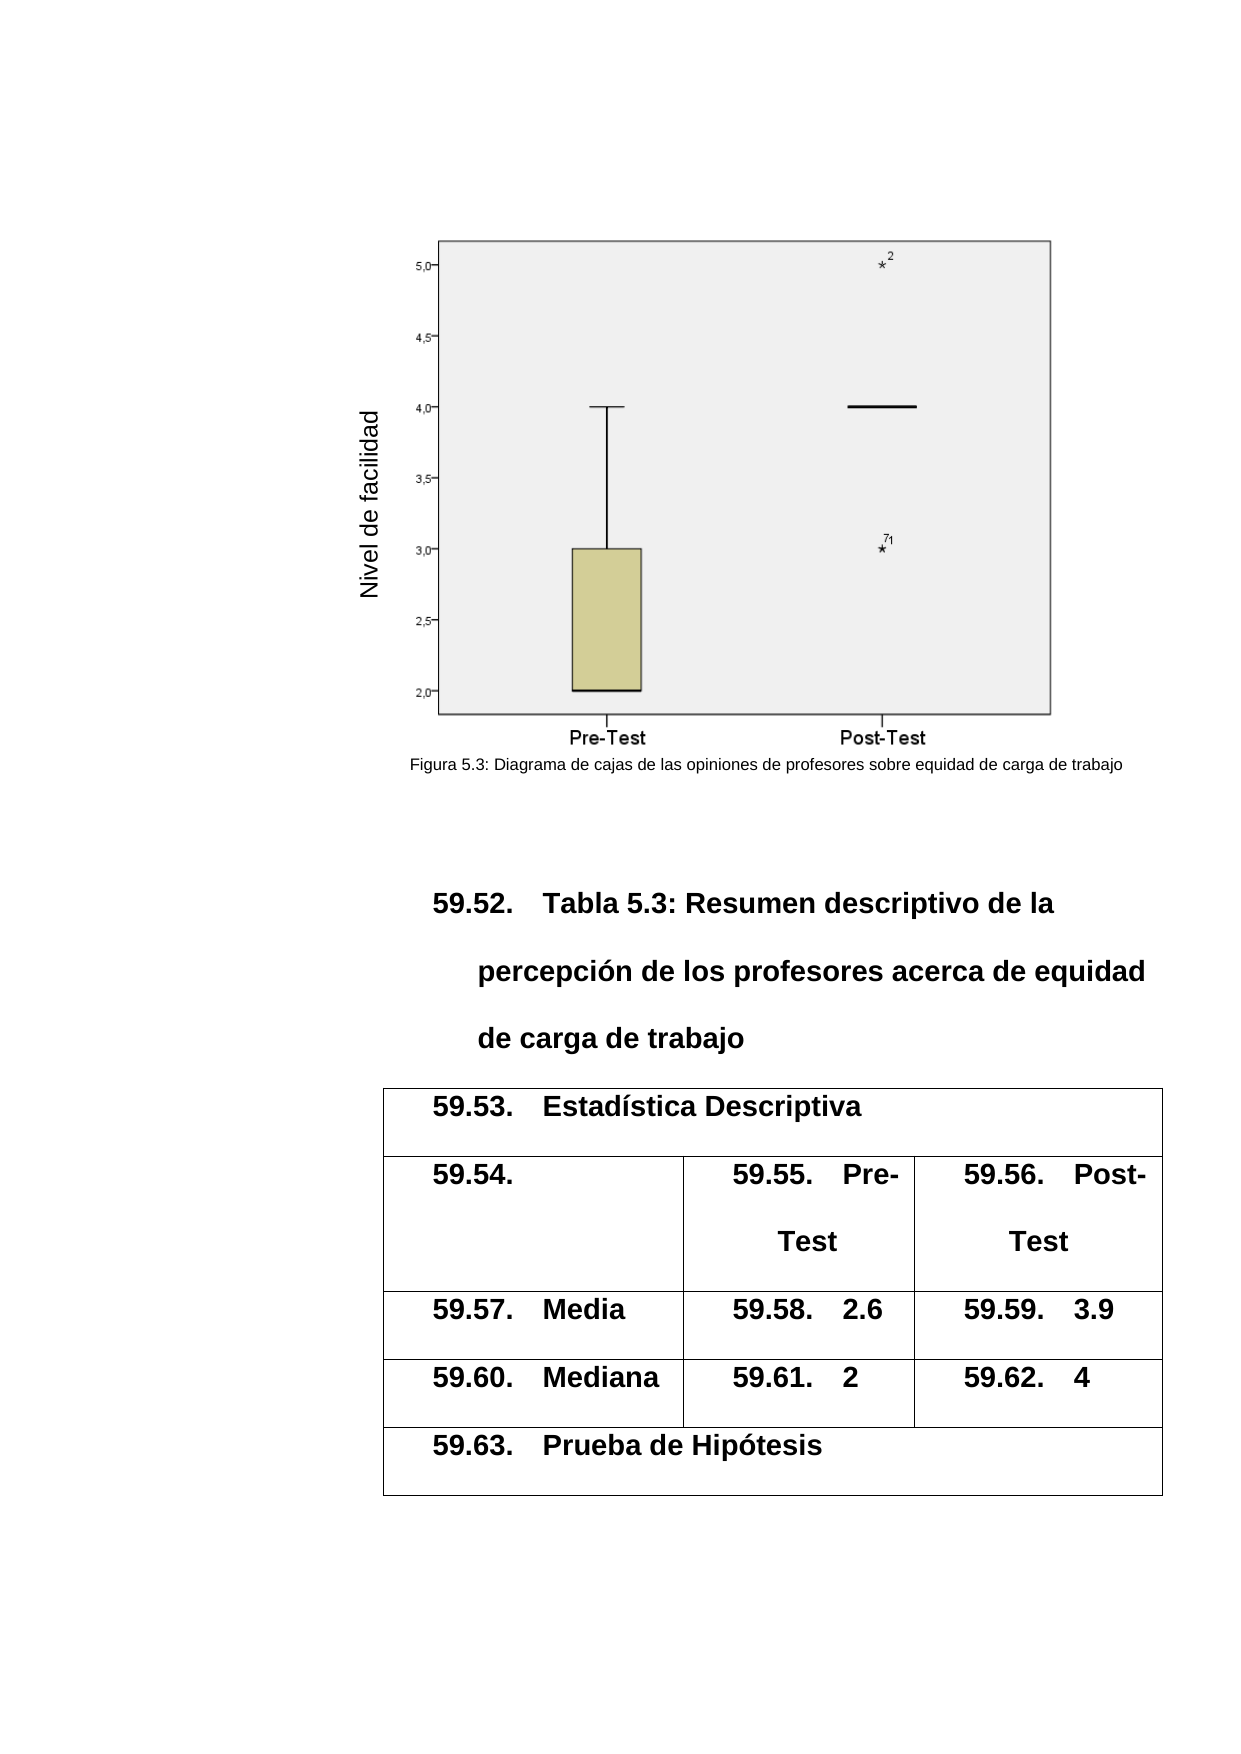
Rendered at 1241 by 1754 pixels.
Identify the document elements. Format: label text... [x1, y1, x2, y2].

table_cell Media [384, 1292, 683, 1359]
table_cell Prueba de Hipótesis [384, 1428, 1162, 1495]
table_cell [384, 1157, 683, 1291]
table_cell Mediana [384, 1360, 683, 1427]
table_cell 2.6 [684, 1292, 914, 1359]
table_cell Estadística Descriptiva [384, 1089, 1162, 1156]
table_cell Pre-Test [684, 1157, 914, 1291]
table_cell 3.9 [915, 1292, 1162, 1359]
table_header Tabla 5.3: Resumen descriptivo de la percepción de los profesores acerca de equidad de carga de trabajo [384, 886, 1162, 1088]
table_cell Post-Test [915, 1157, 1162, 1291]
table_cell 4 [915, 1360, 1162, 1427]
table_cell 2 [684, 1360, 914, 1427]
table_cell Figura 5.3: Diagrama de cajas de las opiniones de profesores sobre equidad de carga de trabajo [398, 236, 1136, 774]
picture [409, 236, 1058, 756]
table_cell Nivel de facilidad [339, 236, 398, 774]
